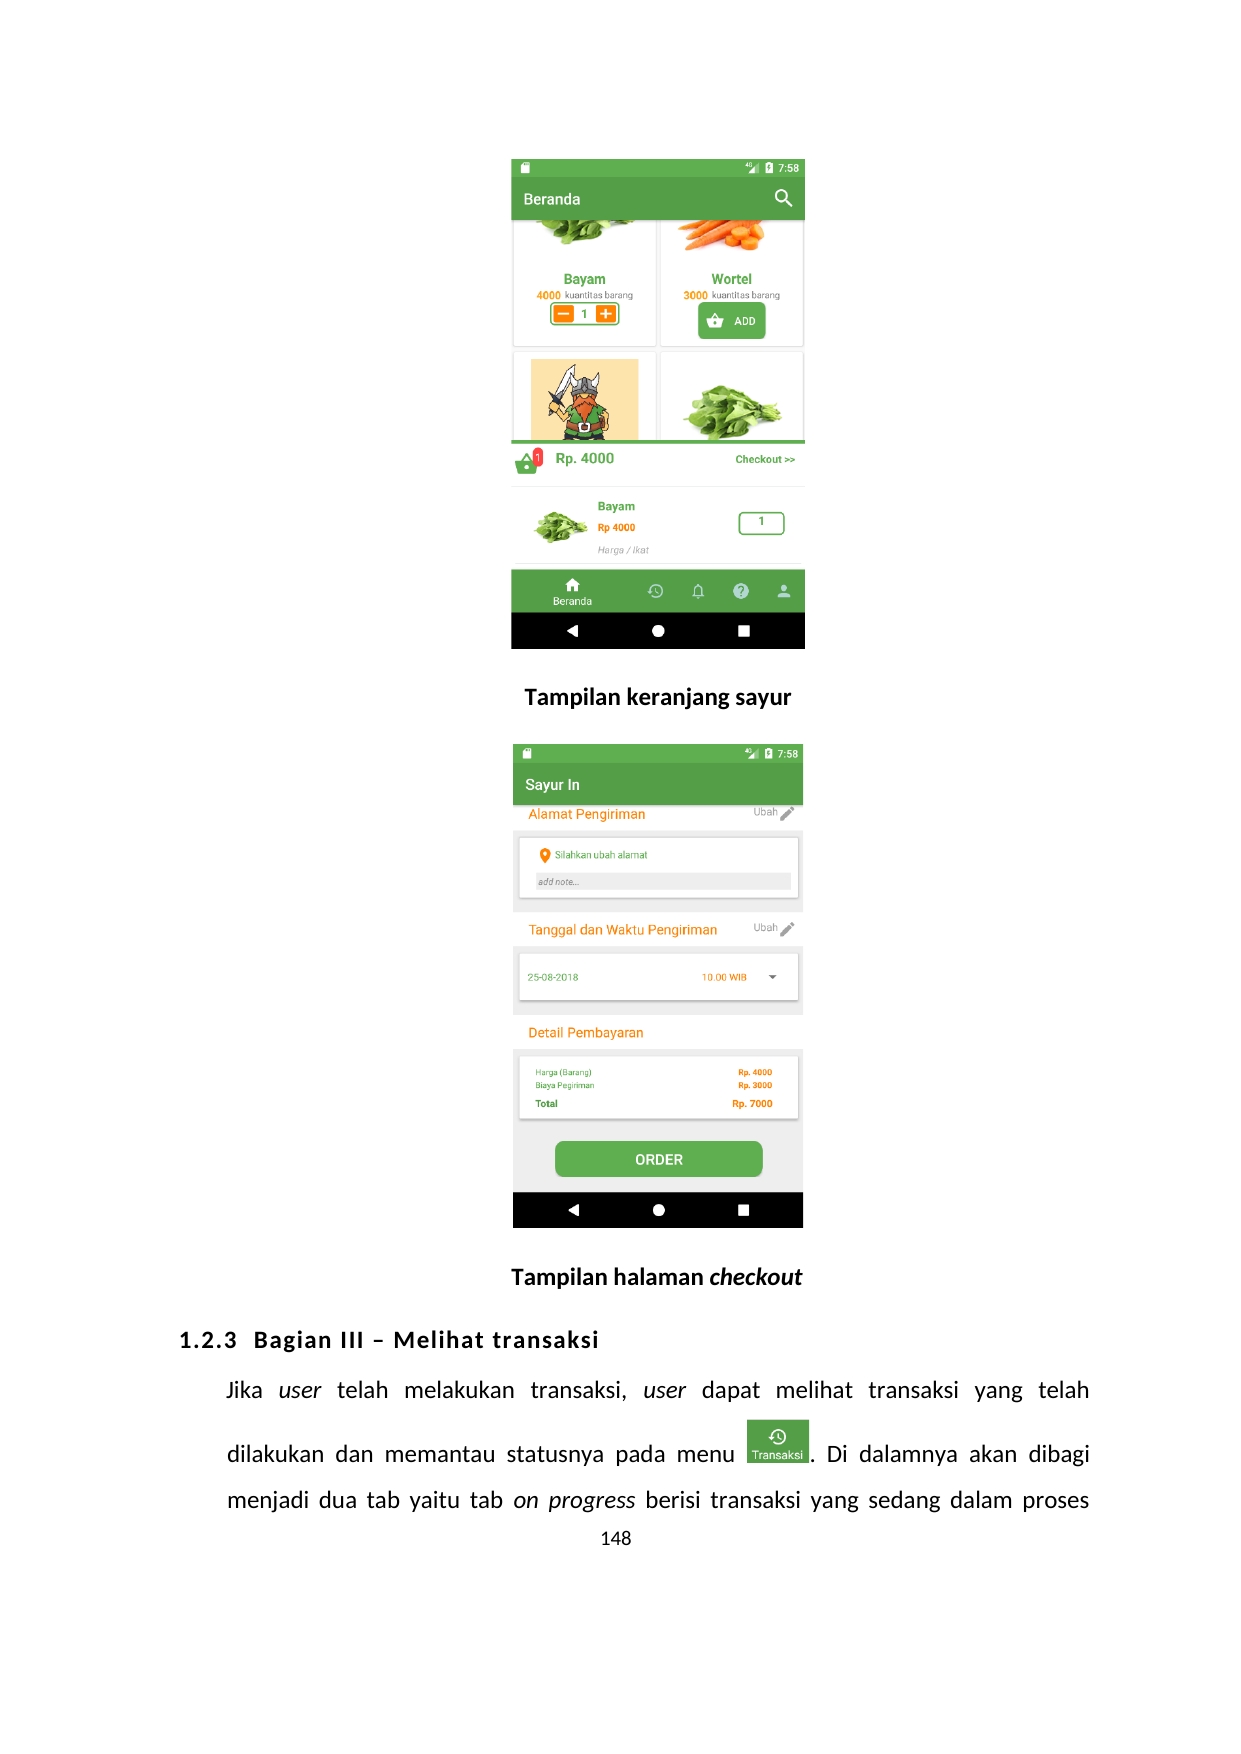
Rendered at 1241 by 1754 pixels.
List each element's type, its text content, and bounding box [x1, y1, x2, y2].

picture [513, 744, 804, 1228]
picture [511, 159, 805, 649]
text Tampilan halaman checkout [226, 1261, 1090, 1291]
picture [747, 1419, 810, 1463]
text Tampilan keranjang sayur [226, 681, 1090, 712]
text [226, 1374, 1090, 1515]
list Bagian III – Melihat transaksi [179, 1324, 1090, 1355]
